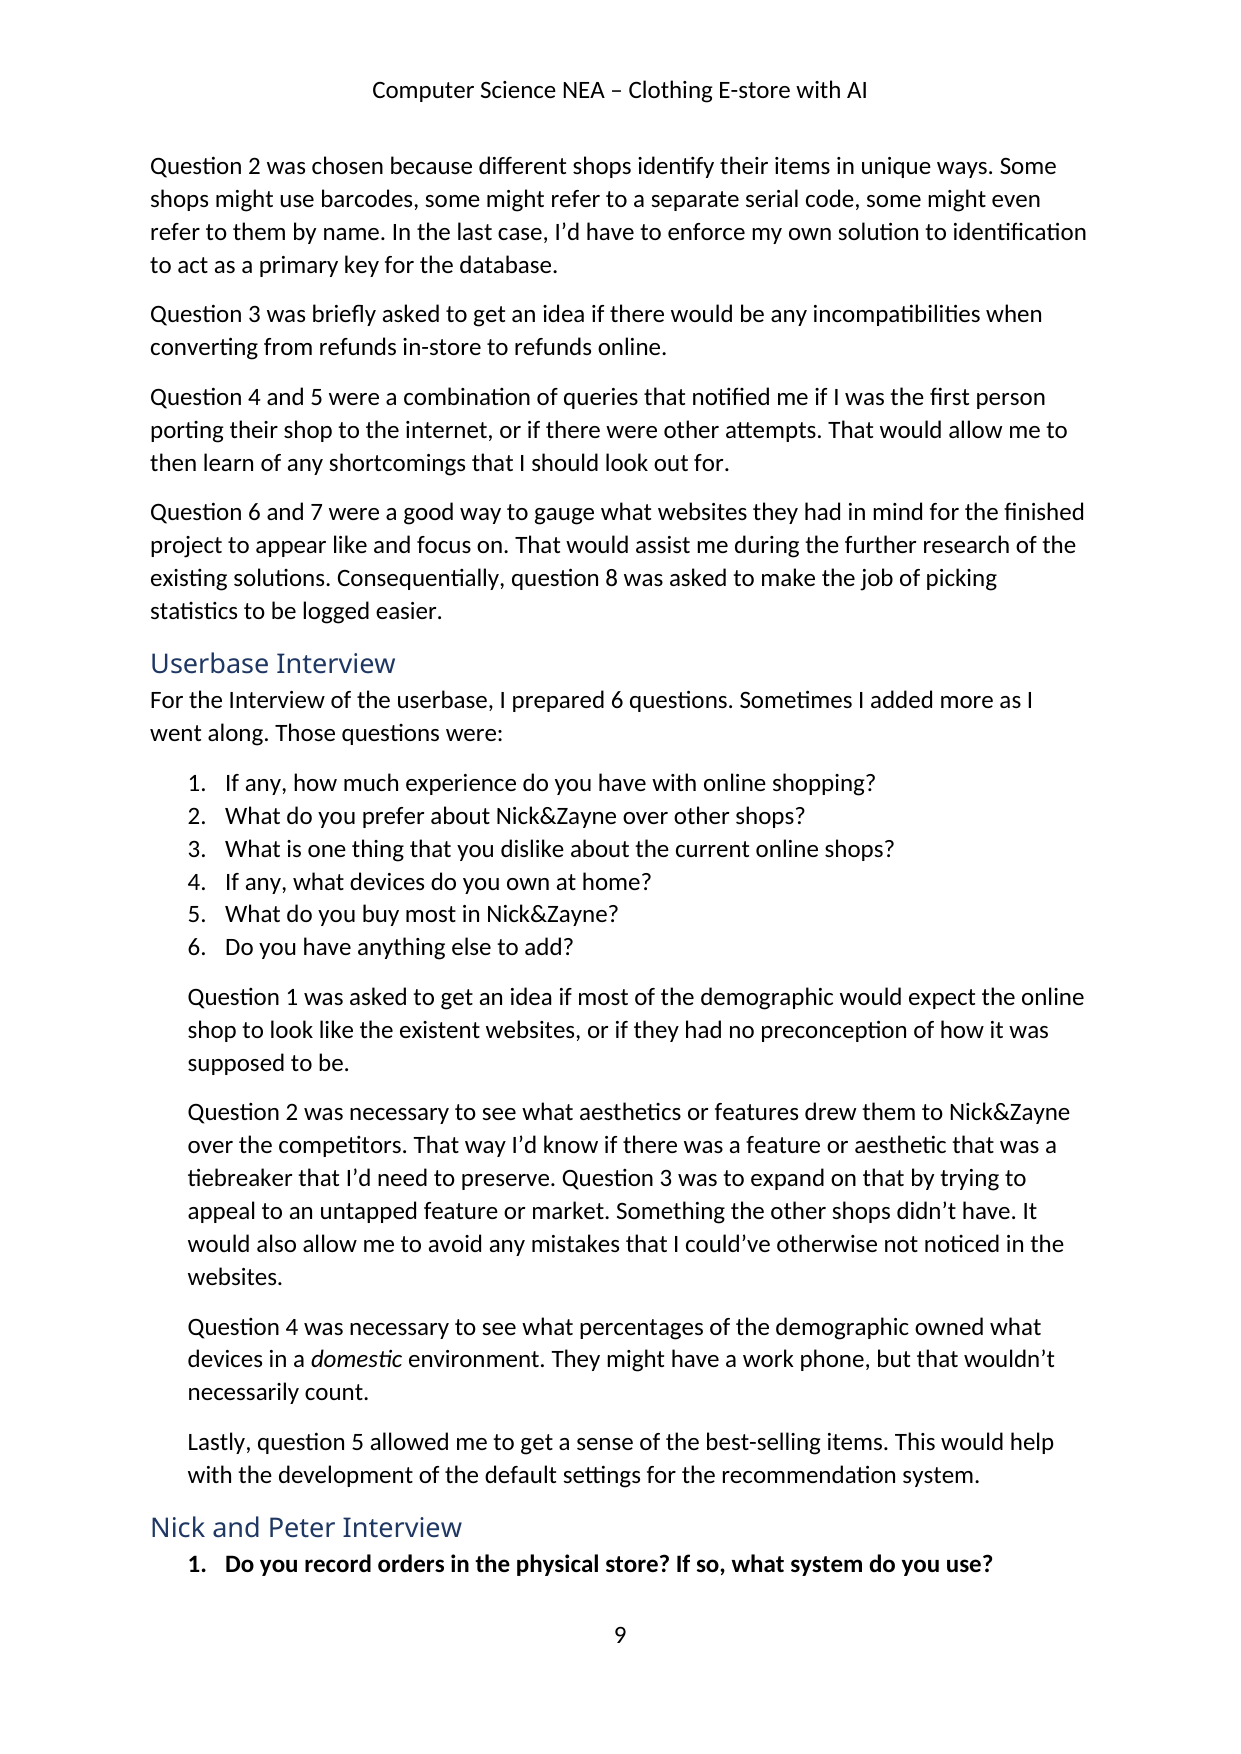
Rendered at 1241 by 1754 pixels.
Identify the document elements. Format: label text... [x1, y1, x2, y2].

list Do you have anything else to add? [187, 931, 1090, 962]
text Question 2 was necessary to see what aesthetics or features drew them to Nick&Zayne over the competitors. That way I’d know if there was a feature or aesthetic that was a tiebreaker that I’d need to preserve. Question 3 was to expand on that by trying to appeal to an untapped feature or market. Something the other shops didn’t have. It would also allow me to avoid any mistakes that I could’ve otherwise not noticed in the websites. [187, 1096, 1090, 1292]
text For the Interview of the userbase, I prepared 6 questions. Sometimes I added more as I went along. Those questions were: [150, 684, 1090, 748]
list If any, what devices do you own at home? [187, 866, 1090, 896]
list If any, how much experience do you have with online shopping? [187, 767, 1090, 797]
text Lastly, question 5 allowed me to get a sense of the best-selling items. This would help with the development of the default settings for the recommendation system. [187, 1426, 1090, 1489]
list What do you buy most in Nick&Zayne? [187, 898, 1090, 929]
subtitle Userbase Interview [150, 644, 1090, 681]
list What is one thing that you dislike about the current online shops? [187, 833, 1090, 863]
text Question 2 was chosen because different shops identify their items in unique ways. Some shops might use barcodes, some might refer to a separate serial code, some might even refer to them by name. In the last case, I’d have to enforce my own solution to identification to act as a primary key for the database. [150, 150, 1090, 279]
text Question 3 was briefly asked to get an idea if there would be any incompatibilities when converting from refunds in-store to refunds online. [150, 298, 1090, 362]
text Question 1 was asked to get an idea if most of the demographic would expect the online shop to look like the existent websites, or if they had no preconception of how it was supposed to be. [187, 981, 1090, 1077]
text Question 4 was necessary to see what percentages of the demographic owned what devices in a domestic environment. They might have a work phone, but that wouldn’t necessarily count. [187, 1311, 1090, 1407]
list What do you prefer about Nick&Zayne over other shops? [187, 800, 1090, 830]
list Do you record orders in the physical store? If so, what system do you use? [187, 1548, 1090, 1579]
text Question 4 and 5 were a combination of queries that notified me if I was the first person porting their shop to the internet, or if there were other attempts. That would allow me to then learn of any shortcomings that I should look out for. [150, 381, 1090, 477]
text Question 6 and 7 were a good way to gauge what websites they had in mind for the finished project to appear like and focus on. That would assist me during the further research of the existing solutions. Consequentially, question 8 was asked to make the job of picking statistics to be logged easier. [150, 496, 1090, 626]
subtitle Nick and Peter Interview [150, 1508, 1090, 1545]
